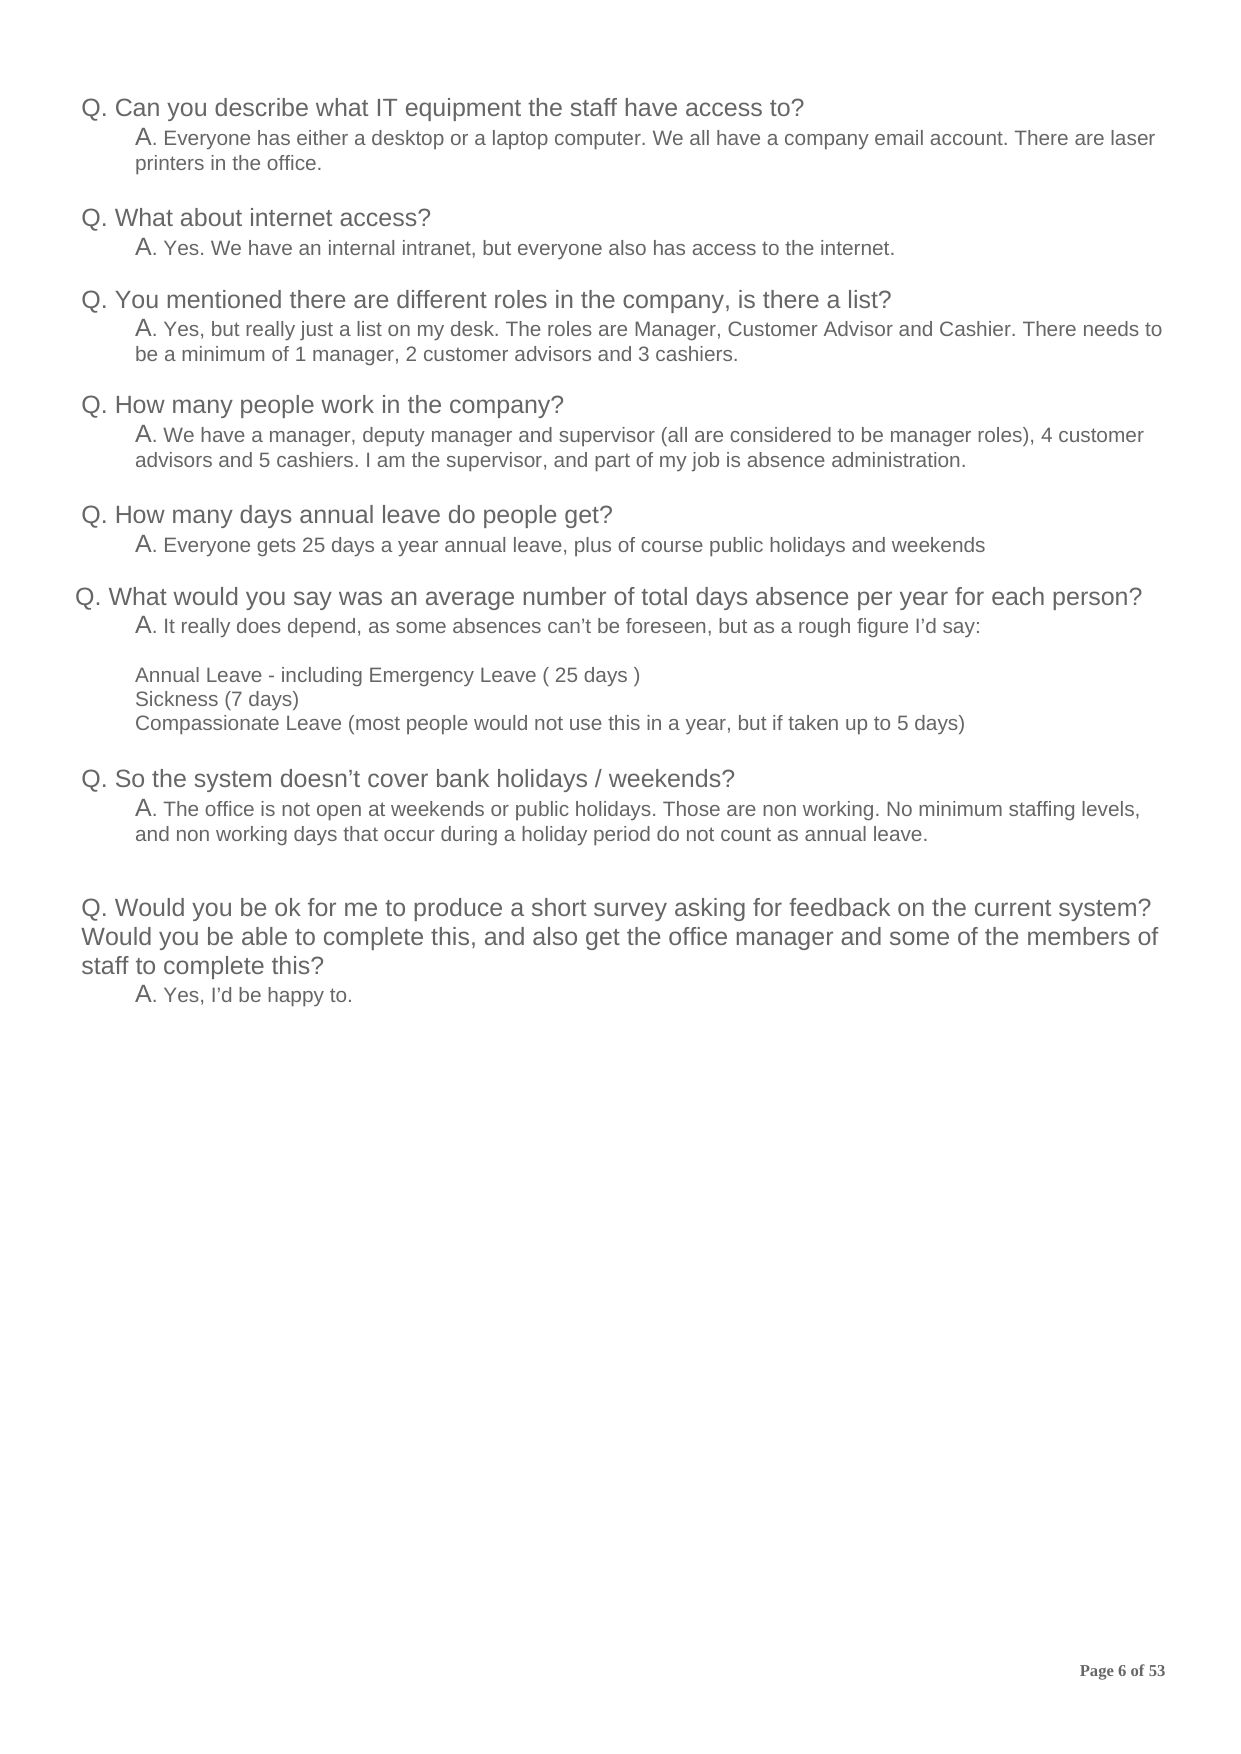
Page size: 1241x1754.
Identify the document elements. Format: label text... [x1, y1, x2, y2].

text A. Yes, but really just a list on my desk. The roles are Manager, Customer Advisor and Cashier. There needs to be a minimum of 1 manager, 2 customer advisors and 3 cashiers. [135, 313, 1165, 366]
text A. Yes. We have an internal intranet, but everyone also has access to the internet. [135, 232, 1165, 261]
text Q. So the system doesn’t cover bank holidays / weekends? [81, 764, 1165, 793]
text Q. How many people work in the company? [81, 390, 1165, 419]
text A. Everyone has either a desktop or a laptop computer. We all have a company email account. There are laser printers in the office. [135, 122, 1165, 174]
text Q. You mentioned there are different roles in the company, is there a list? [81, 285, 1165, 313]
text Q. How many days annual leave do people get? [81, 500, 1165, 529]
text A. We have a manager, deputy manager and supervisor (all are considered to be manager roles), 4 customer advisors and 5 cashiers. I am the supervisor, and part of my job is absence administration. [135, 419, 1165, 472]
text A. Everyone gets 25 days a year annual leave, plus of course public holidays and weekends [135, 529, 1165, 558]
text A. Yes, I’d be happy to. [135, 979, 1165, 1008]
text Q. What would you say was an average number of total days absence per year for each person? [75, 582, 1165, 611]
text A. The office is not open at weekends or public holidays. Those are non working. No minimum staffing levels, and non working days that occur during a holiday period do not count as annual leave. [135, 793, 1165, 845]
text Q. What about internet access? [81, 203, 1165, 232]
text Q. Can you describe what IT equipment the staff have access to? [81, 93, 1165, 122]
text Q. Would you be ok for me to produce a short survey asking for feedback on the current system? Would you be able to complete this, and also get the office manager and some of the members of staff to complete this? [81, 893, 1165, 979]
text A. It really does depend, as some absences can’t be foreseen, but as a rough figure I’d say: Annual Leave - including Emergency Leave ( 25 days ) Sickness (7 days) Compassionate Leave (most people would not use this in a year, but if taken up to 5 days) [135, 611, 1165, 764]
